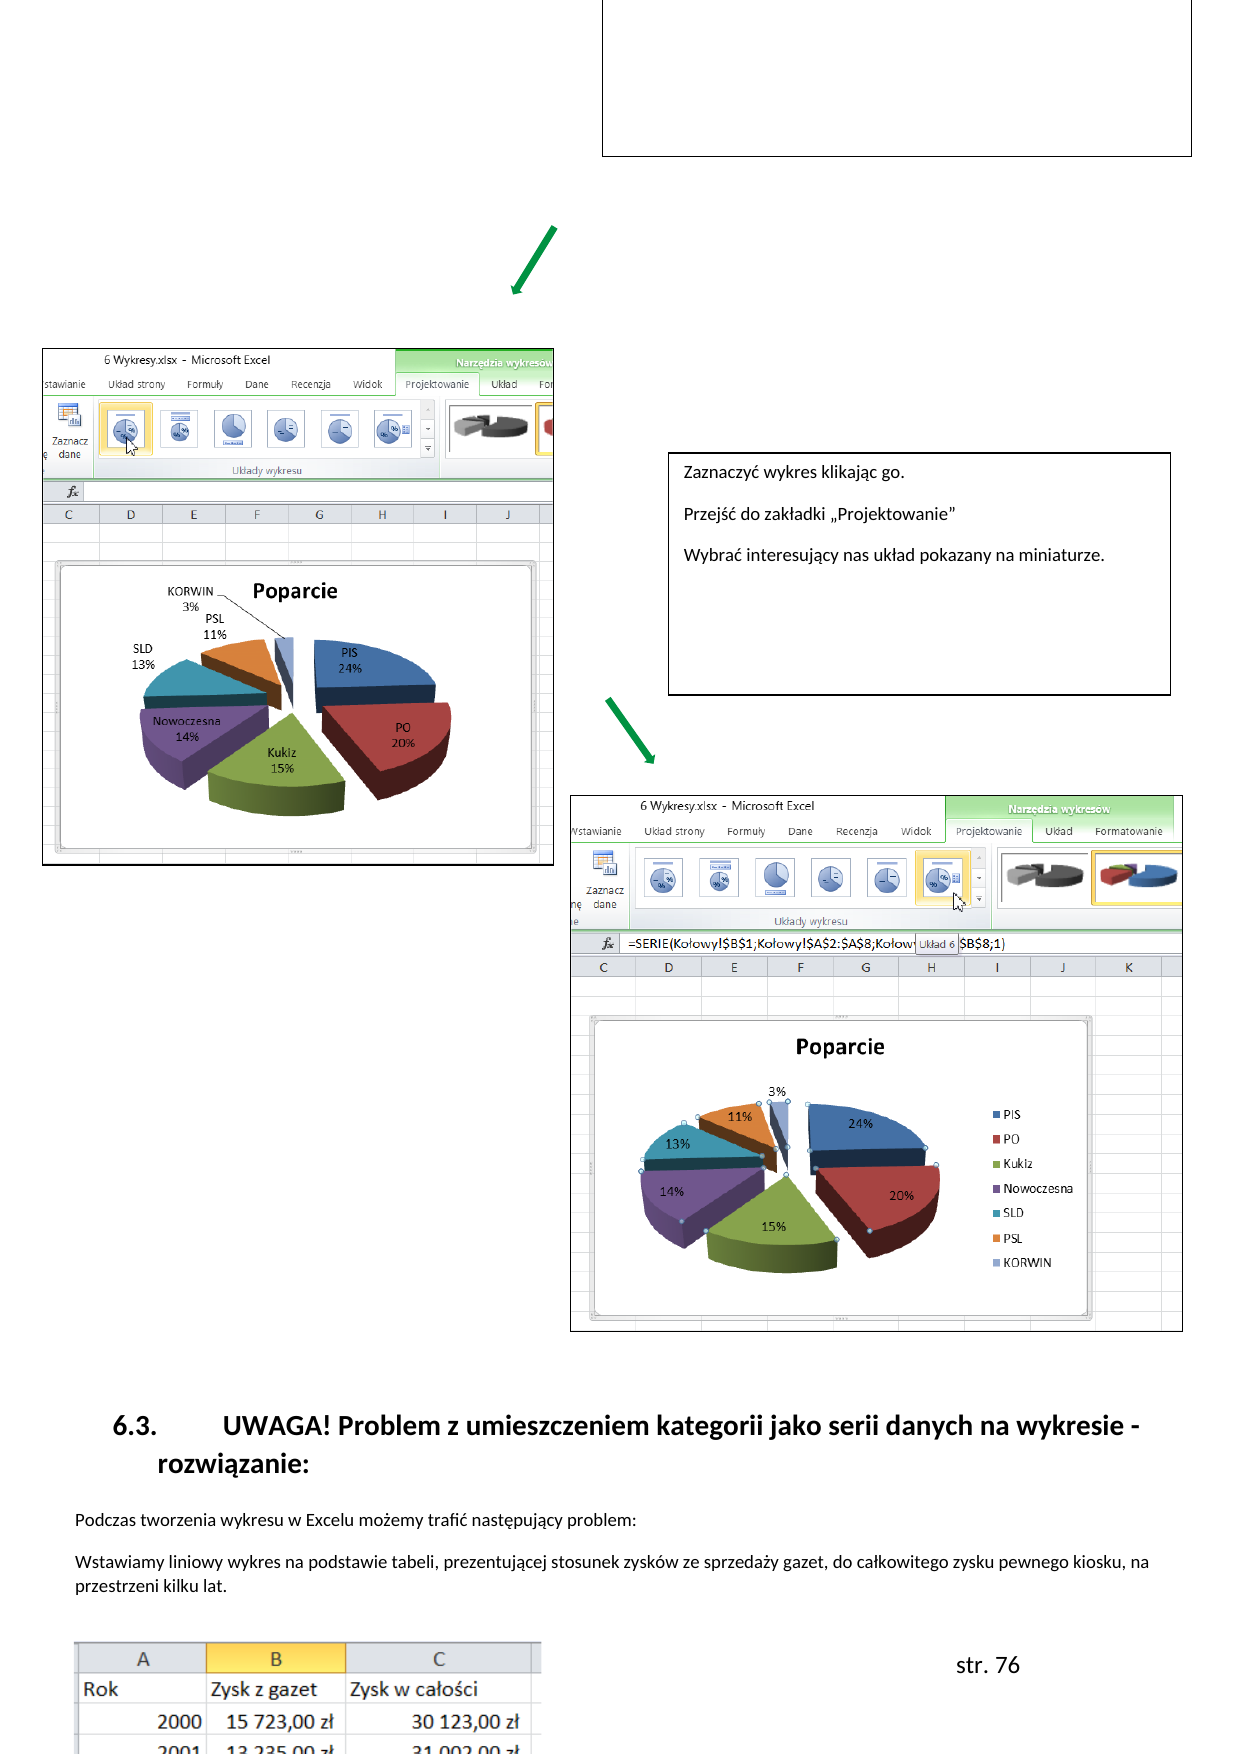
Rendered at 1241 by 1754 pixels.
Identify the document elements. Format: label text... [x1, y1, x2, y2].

text Wstawiamy liniowy wykres na podstawie tabeli, prezentującej stosunek zysków ze sprzedaży gazet, do całkowitego zysku pewnego kiosku, na przestrzeni kilku lat. [75, 1550, 1165, 1597]
subtitle UWAGA! Problem z umieszczeniem kategorii jako serii danych na wykresie - rozwiązanie: [112, 1407, 1165, 1481]
picture [43, 349, 553, 864]
picture [73, 1641, 542, 1754]
picture [571, 796, 1182, 1331]
text Podczas tworzenia wykresu w Excelu możemy trafić następujący problem: [75, 1508, 1165, 1531]
